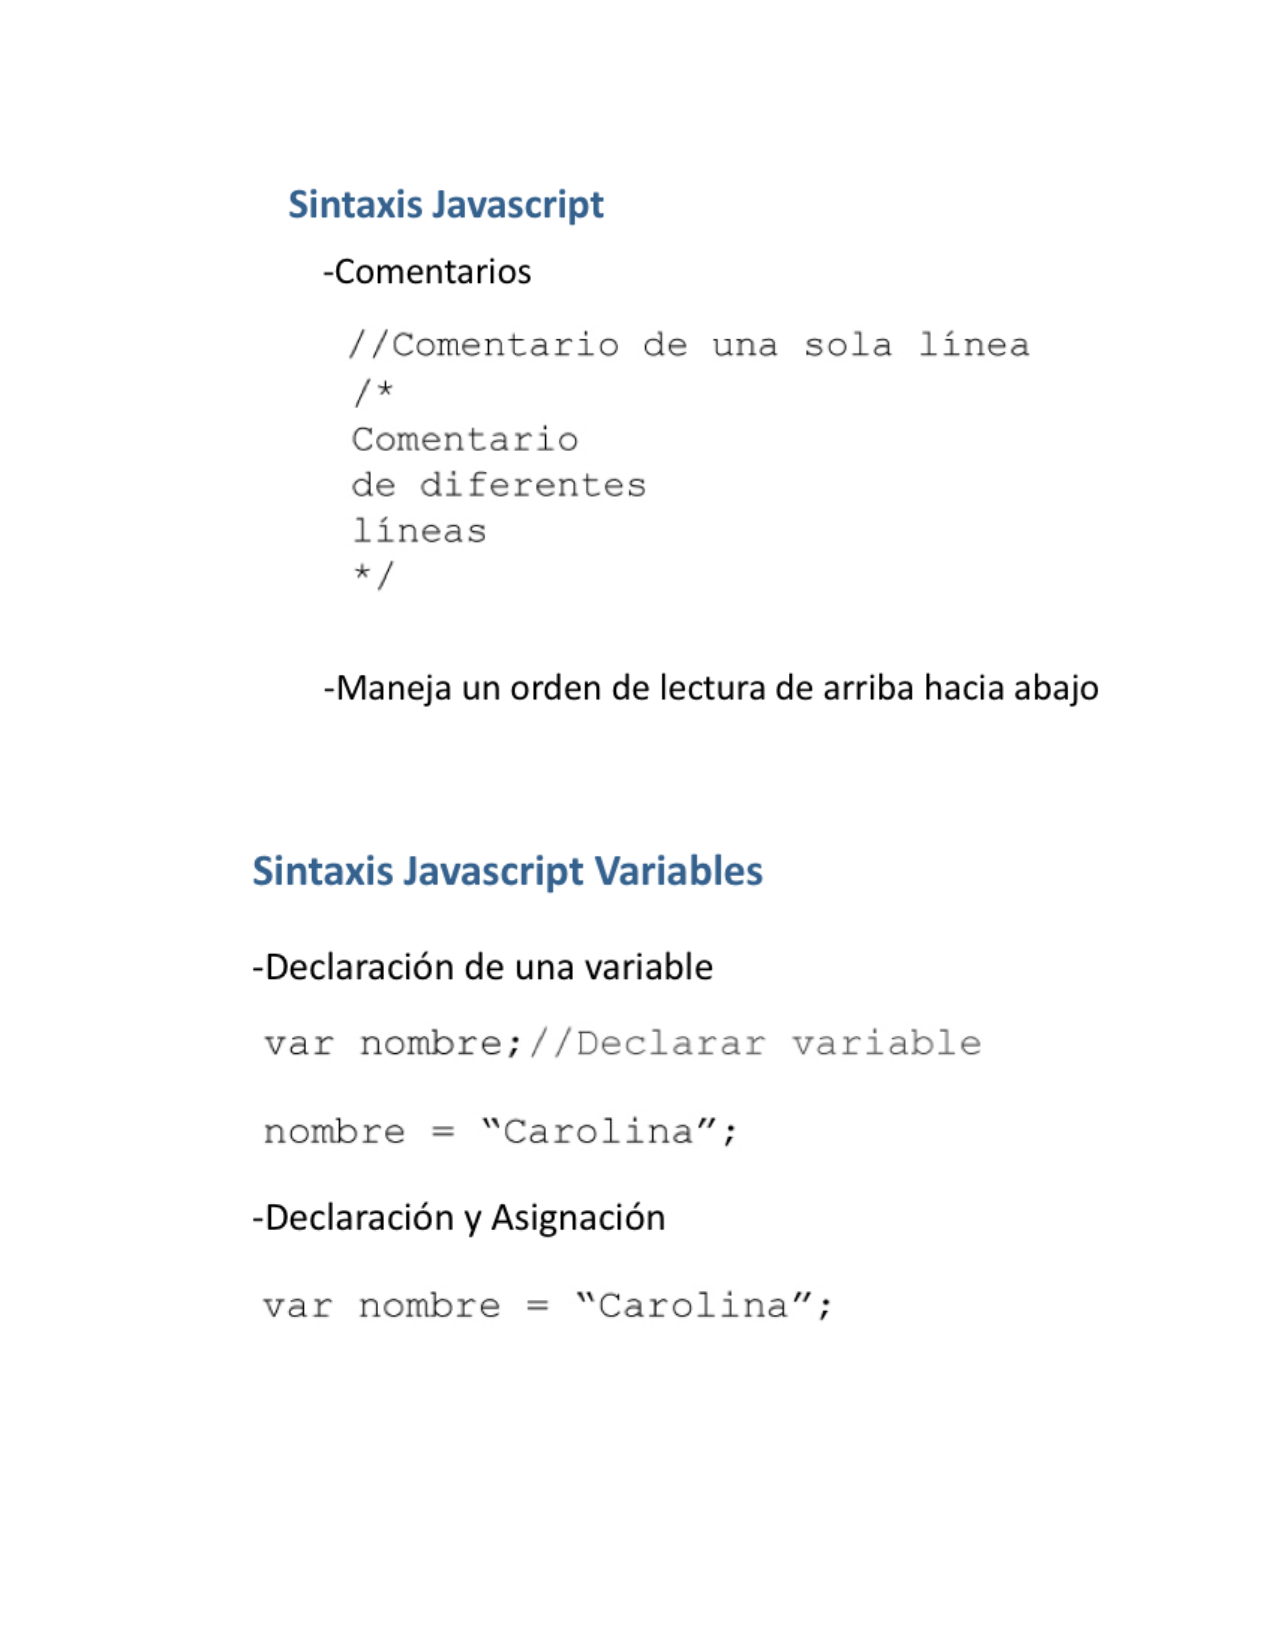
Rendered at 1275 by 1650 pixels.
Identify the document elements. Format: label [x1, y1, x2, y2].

picture [225, 807, 1200, 1488]
picture [225, 150, 1200, 777]
